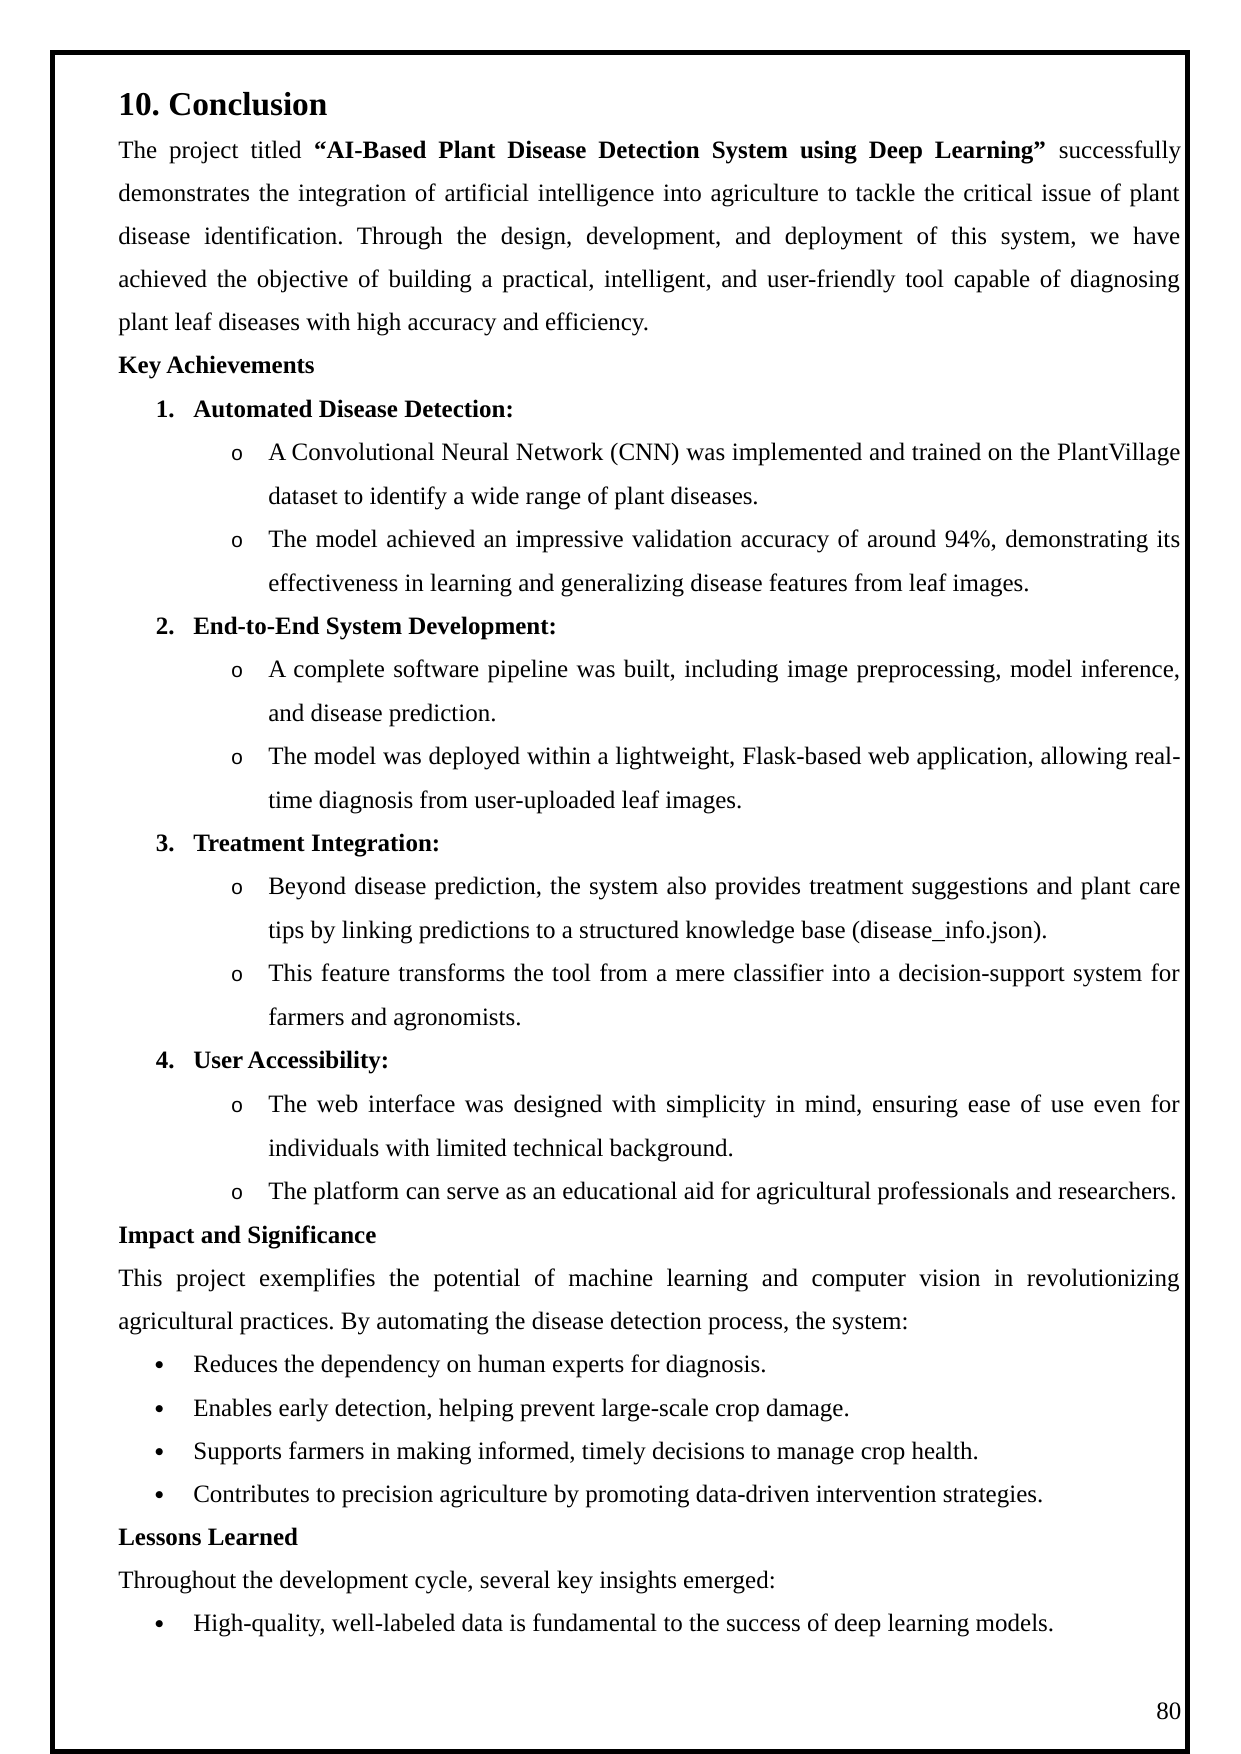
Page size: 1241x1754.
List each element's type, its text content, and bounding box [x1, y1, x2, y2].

list This feature transforms the tool from a mere classifier into a decision-support system for farmers and agronomists. [231, 958, 1181, 1031]
list User Accessibility: [156, 1046, 1181, 1074]
list Treatment Integration: [156, 828, 1181, 857]
text Key Achievements [118, 351, 1181, 379]
text Throughout the development cycle, several key insights emerged: [118, 1565, 1181, 1594]
text Impact and Significance [118, 1220, 1181, 1249]
list The model achieved an impressive validation accuracy of around 94%, demonstrating its effectiveness in learning and generalizing disease features from leaf images. [231, 524, 1181, 597]
text This project exemplifies the potential of machine learning and computer vision in revolutionizing agricultural practices. By automating the disease detection process, the system: [118, 1263, 1181, 1335]
list The platform can serve as an educational aid for agricultural professionals and researchers. [231, 1176, 1181, 1205]
list Reduces the dependency on human experts for diagnosis. [156, 1349, 1181, 1378]
text Lessons Learned [118, 1522, 1181, 1551]
list Contributes to precision agriculture by promoting data-driven intervention strategies. [156, 1479, 1181, 1508]
list Enables early detection, helping prevent large-scale crop damage. [156, 1393, 1181, 1421]
list Automated Disease Detection: [156, 394, 1181, 422]
subtitle 10. Conclusion [118, 84, 1181, 122]
list A Convolutional Neural Network (CNN) was implemented and trained on the PlantVillage dataset to identify a wide range of plant diseases. [231, 437, 1181, 509]
list A complete software pipeline was built, including image preprocessing, model inference, and disease prediction. [231, 654, 1181, 727]
text The project titled “AI-Based Plant Disease Detection System using Deep Learning” successfully demonstrates the integration of artificial intelligence into agriculture to tackle the critical issue of plant disease identification. Through the design, development, and deployment of this system, we have achieved the objective of building a practical, intelligent, and user-friendly tool capable of diagnosing plant leaf diseases with high accuracy and efficiency. [118, 135, 1181, 336]
list The web interface was designed with simplicity in mind, ensuring ease of use even for individuals with limited technical background. [231, 1089, 1181, 1161]
list High-quality, well-labeled data is fundamental to the success of deep learning models. [156, 1608, 1181, 1637]
list The model was deployed within a lightweight, Flask-based web application, allowing real-time diagnosis from user-uploaded leaf images. [231, 741, 1181, 814]
list Beyond disease prediction, the system also provides treatment suggestions and plant care tips by linking predictions to a structured knowledge base (disease_info.json). [231, 871, 1181, 944]
list Supports farmers in making informed, timely decisions to manage crop health. [156, 1436, 1181, 1464]
list End-to-End System Development: [156, 611, 1181, 640]
